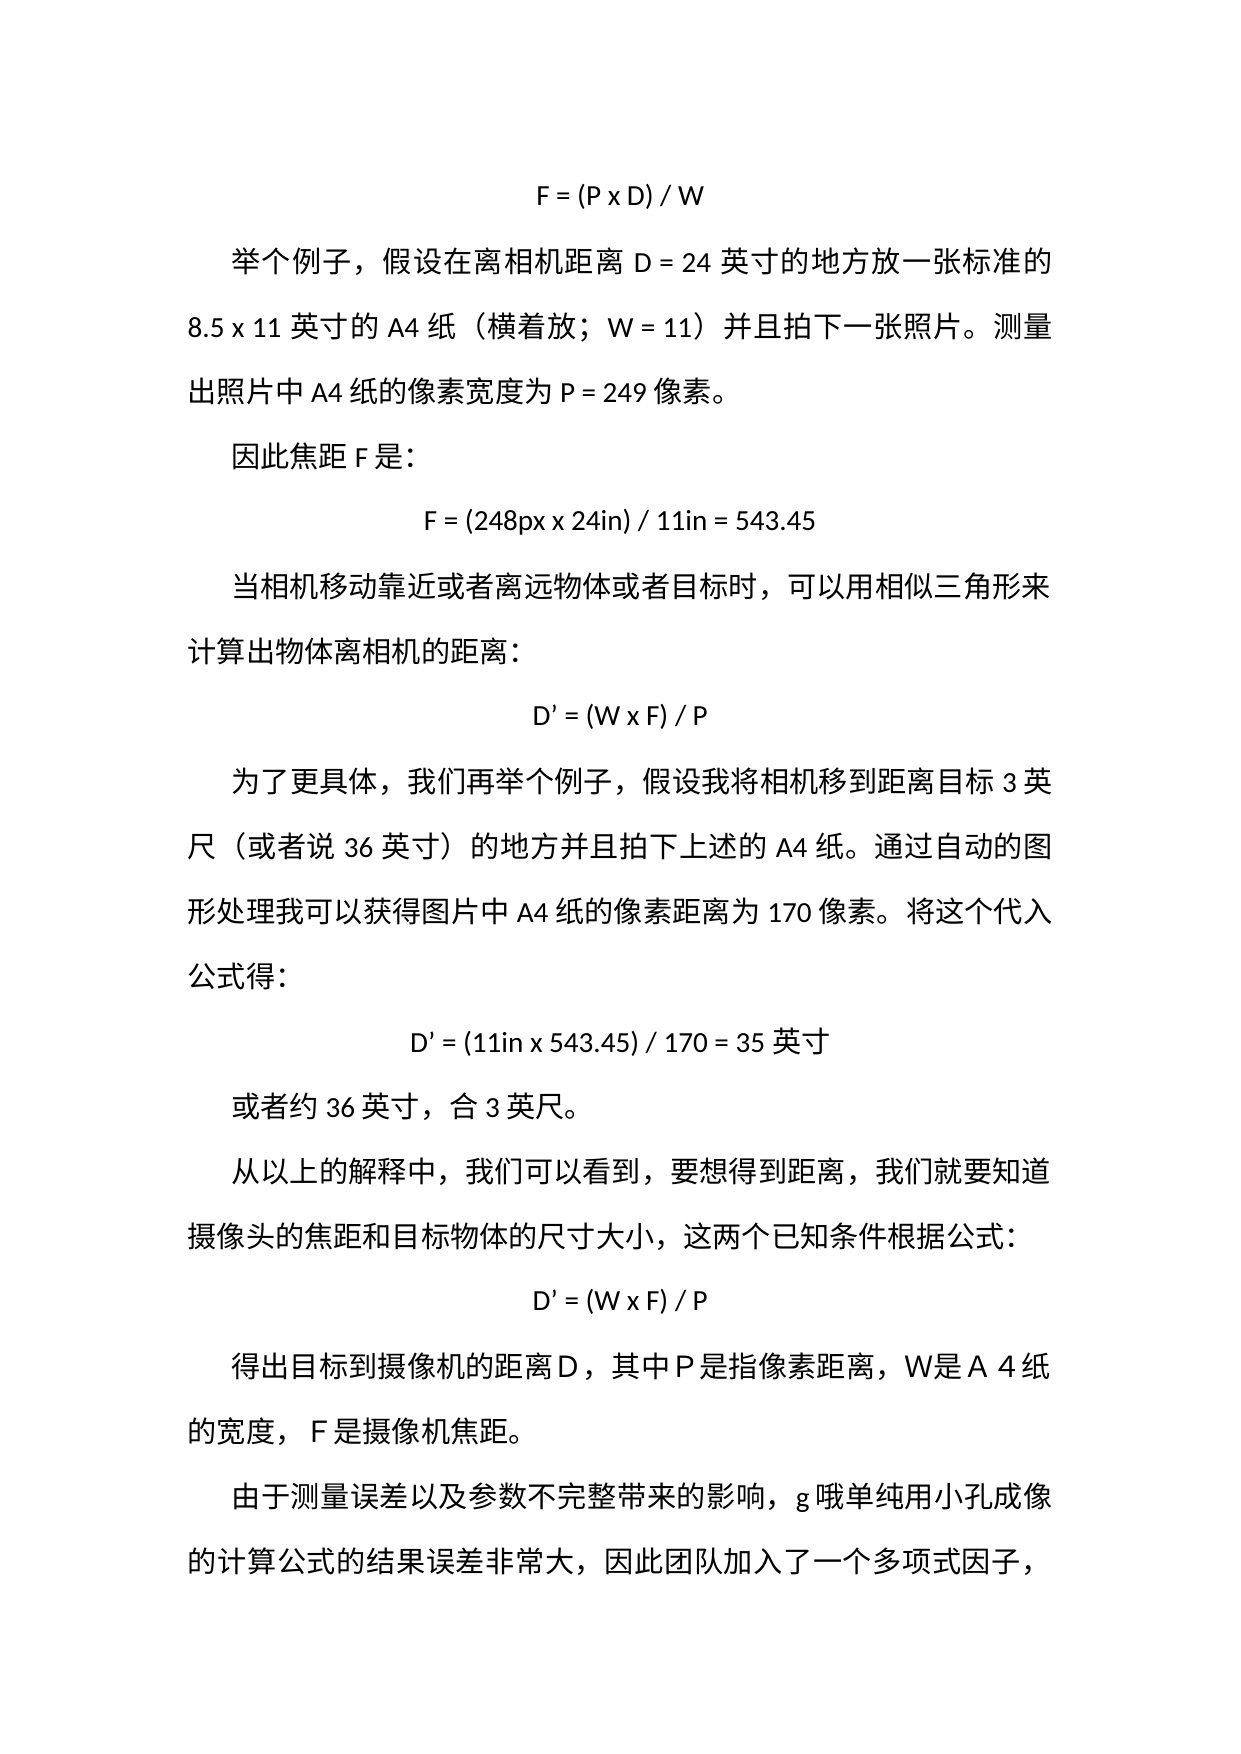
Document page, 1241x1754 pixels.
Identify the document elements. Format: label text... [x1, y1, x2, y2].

text D’ = (W x F) / P [187, 1267, 1053, 1332]
text F = (P x D) / W [187, 162, 1053, 227]
text 或者约 36 英寸，合 3 英尺。 [187, 1072, 1053, 1137]
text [187, 1462, 1053, 1592]
text 因此焦距 F 是： [187, 422, 1053, 487]
text F = (248px x 24in) / 11in = 543.45 [187, 487, 1053, 552]
text 举个例子，假设在离相机距离 D = 24 英寸的地方放一张标准的 8.5 x 11 英寸的 A4 纸（横着放；W = 11）并且拍下一张照片。测量出照片中 A4 纸的像素宽度为 P = 249 像素。 [187, 227, 1053, 422]
text 从以上的解释中，我们可以看到，要想得到距离，我们就要知道摄像头的焦距和目标物体的尺寸大小，这两个已知条件根据公式： [187, 1137, 1053, 1267]
text D’ = (W x F) / P [187, 682, 1053, 747]
text 当相机移动靠近或者离远物体或者目标时，可以用相似三角形来计算出物体离相机的距离： [187, 552, 1053, 682]
text 为了更具体，我们再举个例子，假设我将相机移到距离目标 3 英尺（或者说 36 英寸）的地方并且拍下上述的 A4 纸。通过自动的图形处理我可以获得图片中 A4 纸的像素距离为 170 像素。将这个代入公式得： [187, 747, 1053, 1007]
text D’ = (11in x 543.45) / 170 = 35 英寸 [187, 1007, 1053, 1072]
text 得出目标到摄像机的距离Ｄ，其中Ｐ是指像素距离，Ｗ是Ａ４纸的宽度，Ｆ是摄像机焦距。 [187, 1332, 1053, 1462]
